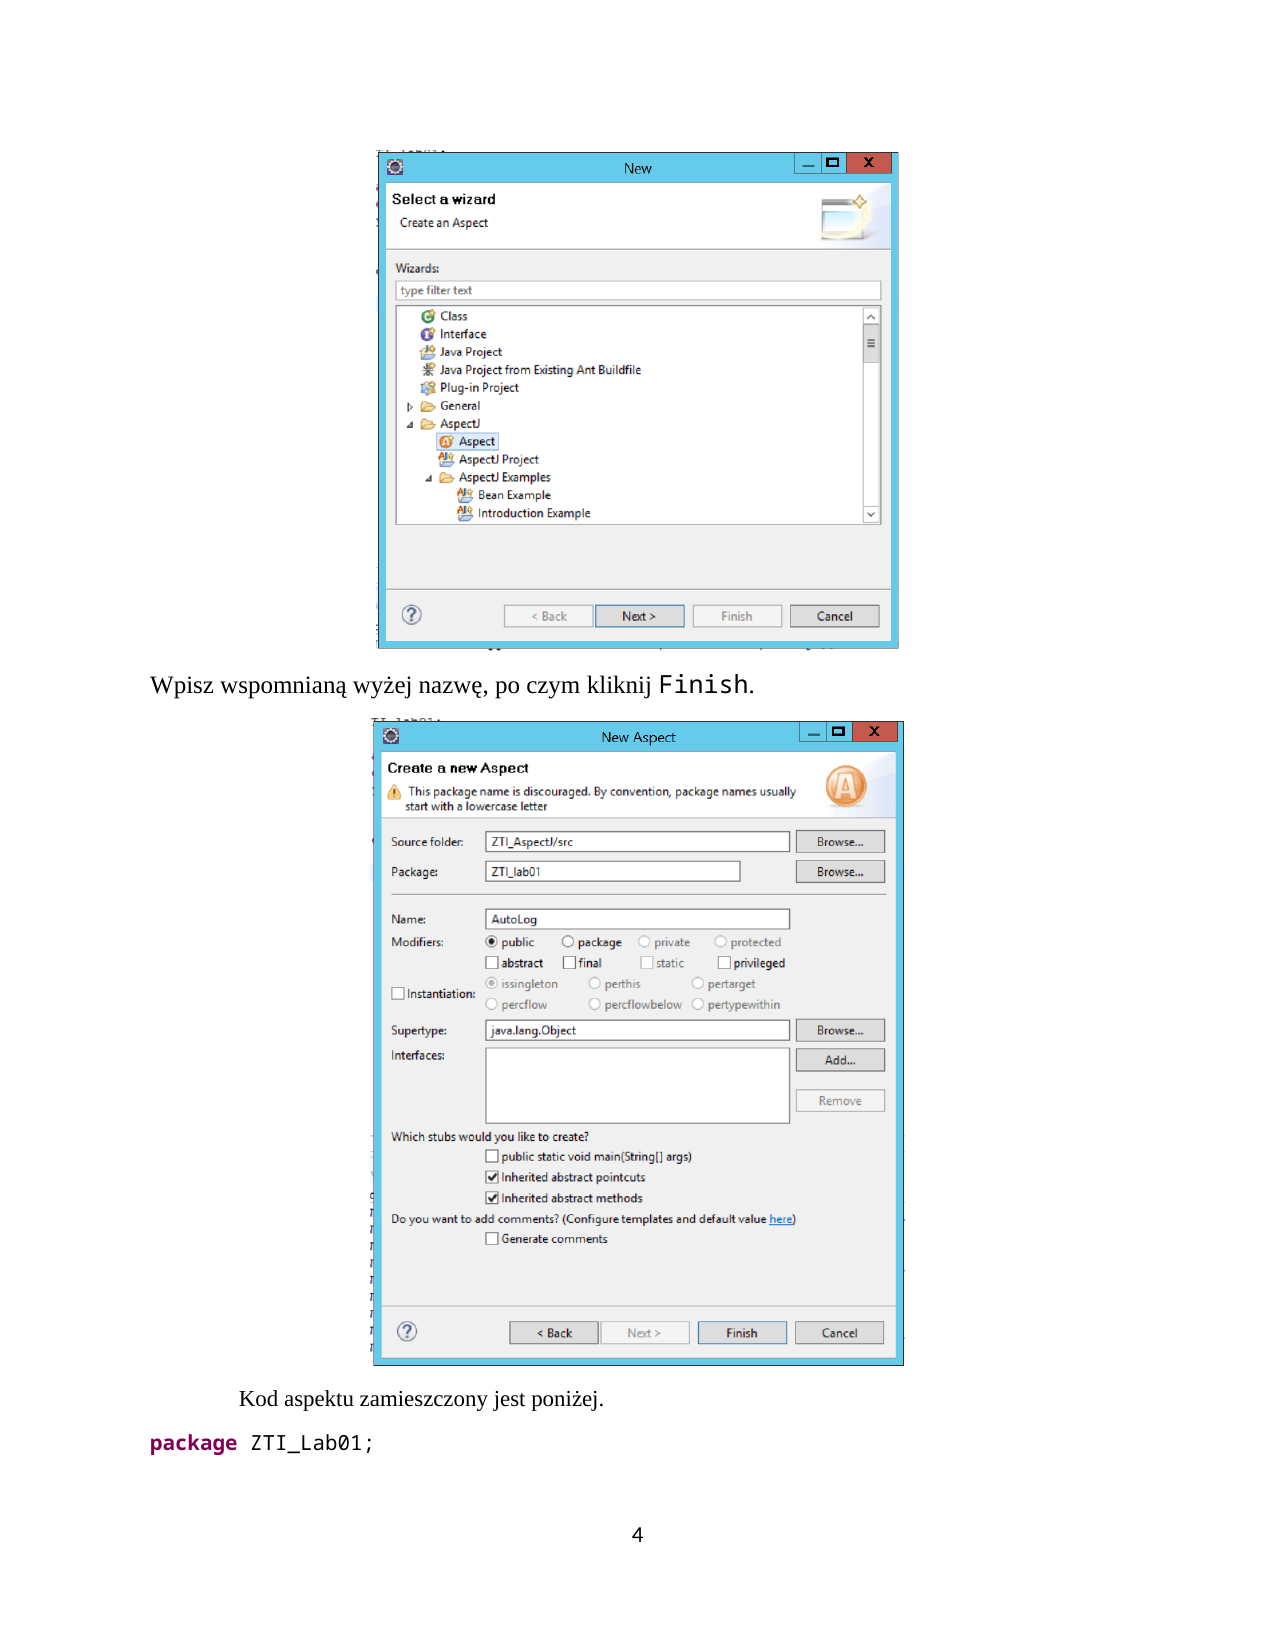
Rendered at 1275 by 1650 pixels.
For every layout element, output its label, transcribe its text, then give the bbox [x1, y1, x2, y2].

text package ZTI_Lab01; [150, 1428, 1125, 1457]
picture [370, 718, 905, 1369]
text Wpisz wspomnianą wyżej nazwę, po czym kliknij Finish. [150, 667, 1125, 701]
list Kod aspektu zamieszczony jest poniżej. [150, 1385, 1125, 1412]
picture [376, 150, 899, 651]
